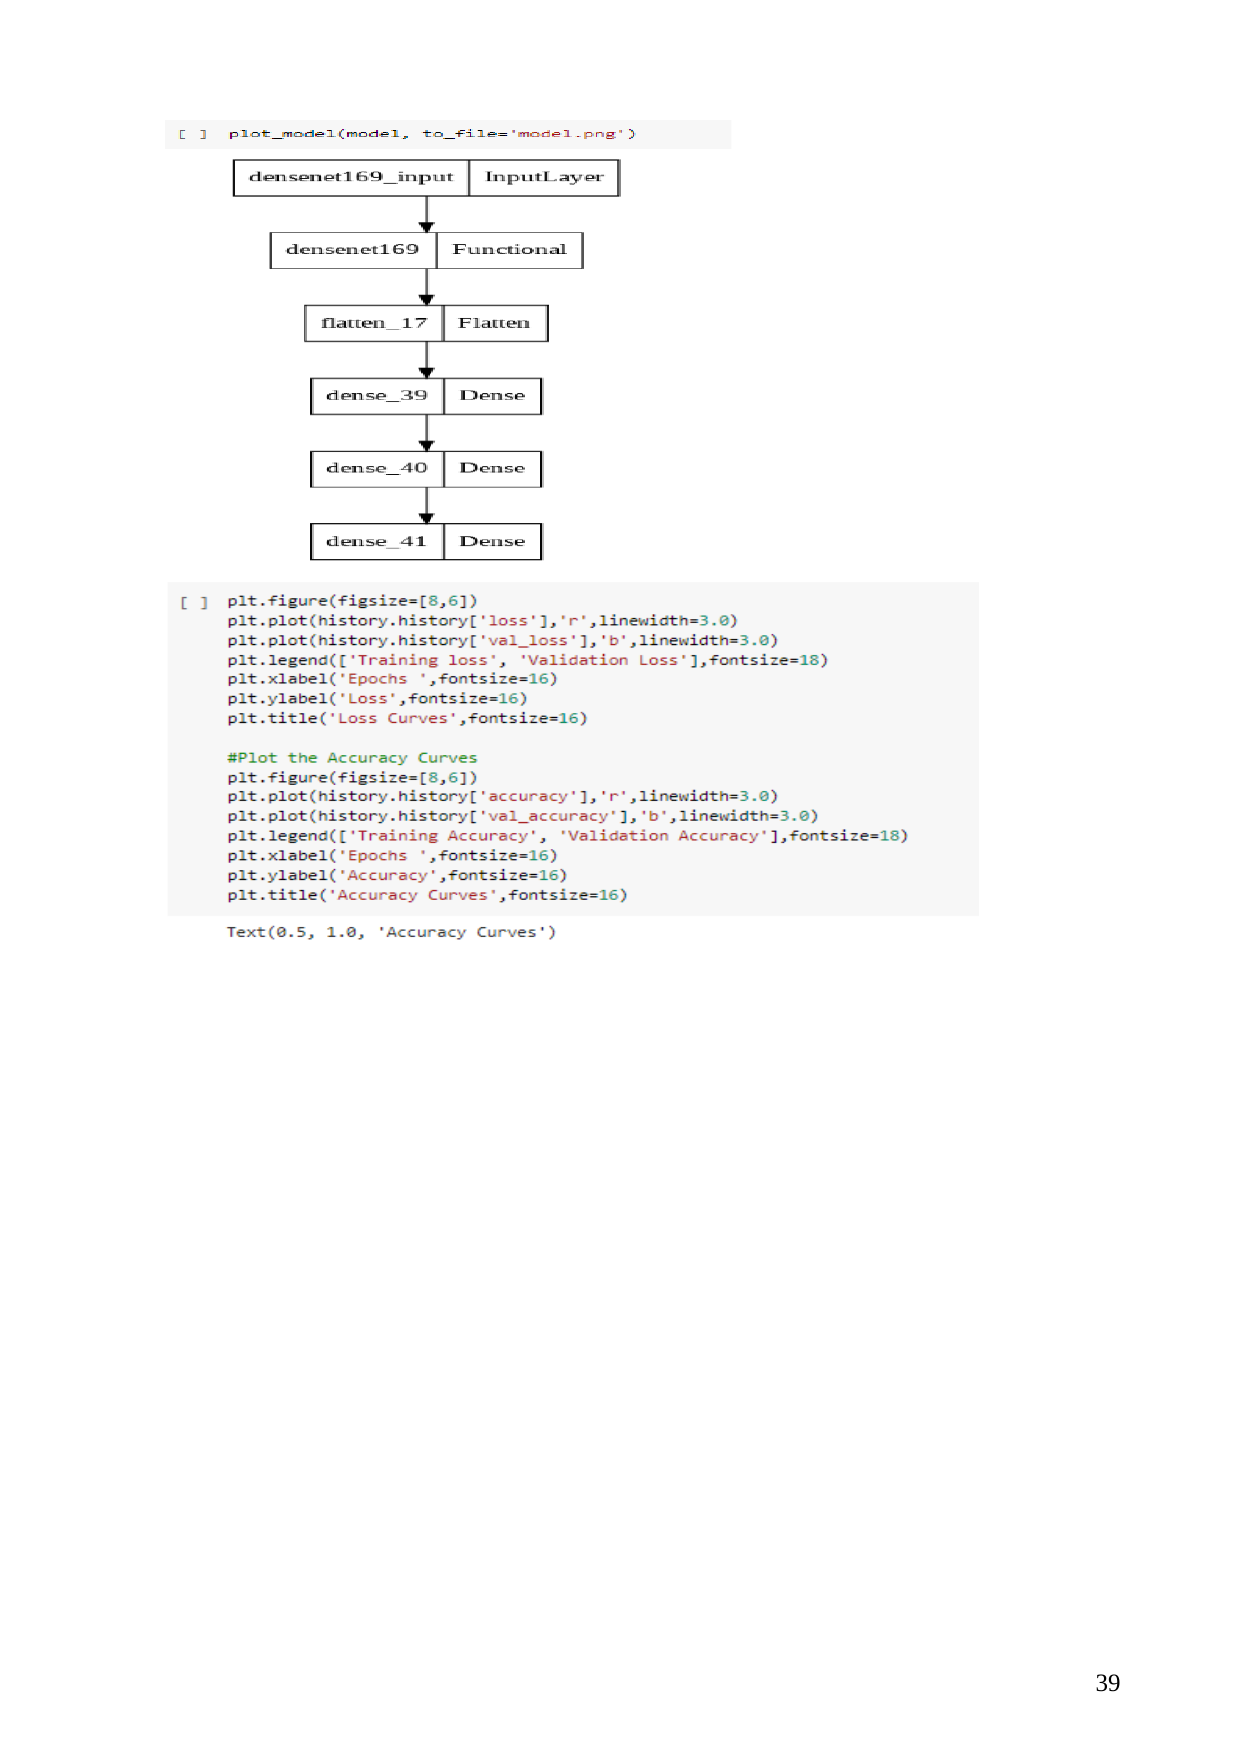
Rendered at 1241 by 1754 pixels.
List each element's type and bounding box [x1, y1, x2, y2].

picture [165, 120, 732, 575]
picture [165, 581, 979, 942]
